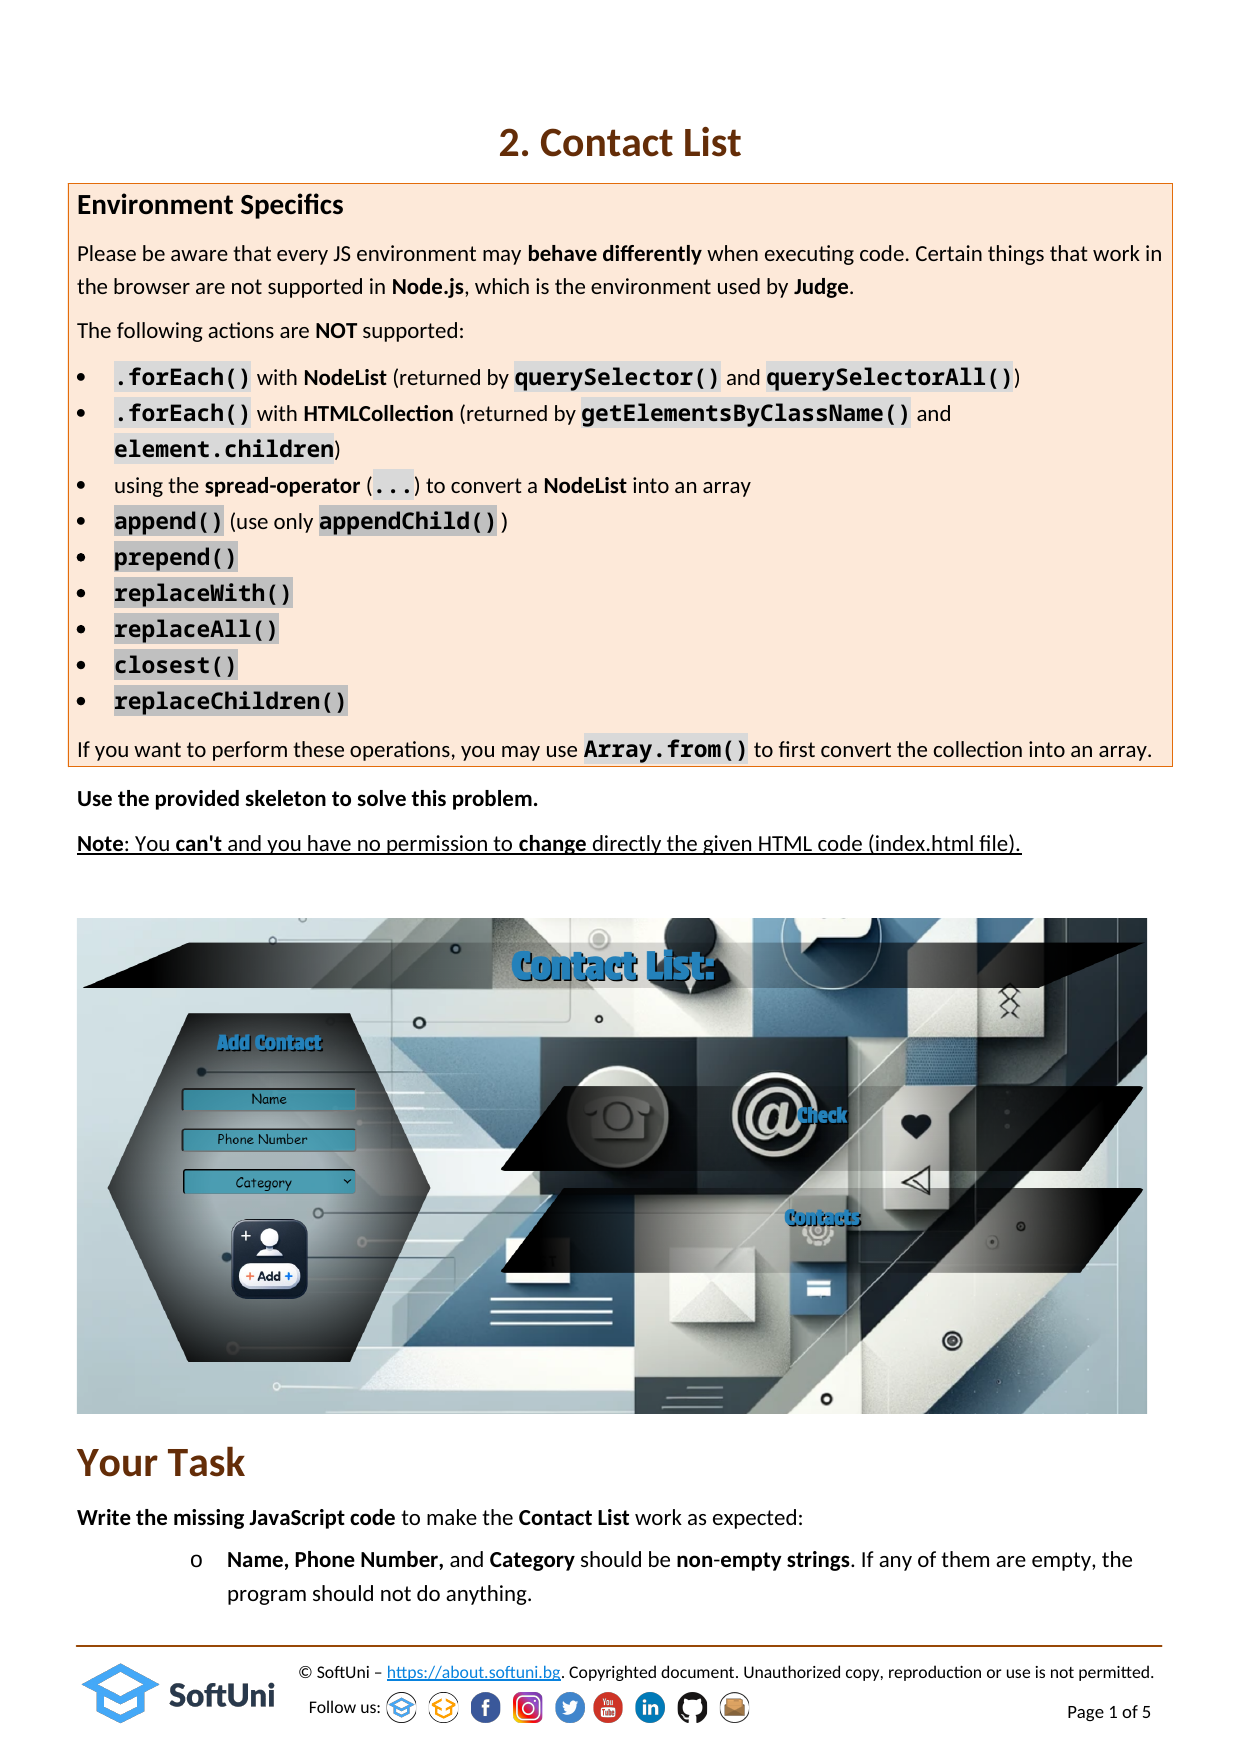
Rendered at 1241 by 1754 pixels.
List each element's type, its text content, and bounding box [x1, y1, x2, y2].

list replaceWith() [69, 574, 1172, 608]
list prepend() [69, 538, 1172, 572]
text The following actions are NOT supported: [69, 313, 1172, 344]
picture [386, 1692, 417, 1723]
subtitle 2. Contact List [77, 116, 1163, 167]
list append() (use only appendChild()) [69, 502, 1172, 536]
list closest() [69, 646, 1172, 680]
picture [75, 1658, 281, 1729]
picture [428, 1692, 459, 1723]
picture [677, 1692, 708, 1723]
text Please be aware that every JS environment may behave differently when executing code. Certain things that work in the browser are not supported in Node.js, which is the environment used by Judge. [69, 236, 1172, 300]
list Name, Phone Number, and Category should be non-empty strings. If any of them are empty, the program should not do anything. [189, 1545, 1163, 1607]
picture [635, 1692, 644, 1701]
picture [555, 1692, 585, 1723]
picture [513, 1692, 543, 1723]
list using the spread-operator (...) to convert a NodeList into an array [69, 466, 1172, 500]
text Note: You can't and you have no permission to change directly the given HTML code (index.html file). [77, 829, 1163, 857]
list .forEach() with HTMLCollection (returned by getElementsByClassName() and element.children) [69, 394, 1172, 464]
picture [719, 1692, 750, 1723]
text If you want to perform these operations, you may use Array.from() to first convert the collection into an array. [69, 730, 1172, 766]
picture [76, 918, 1148, 1414]
picture [656, 1692, 665, 1701]
list replaceChildren() [69, 681, 1172, 716]
picture [635, 1714, 644, 1723]
text Environment Specifics [69, 184, 1172, 222]
picture [656, 1714, 665, 1723]
list replaceAll() [69, 609, 1172, 644]
picture [649, 1705, 658, 1714]
text Use the provided skeleton to solve this problem. [77, 784, 1163, 813]
subtitle Your Task [77, 1436, 1163, 1487]
list .forEach() with NodeList (returned by querySelector() and querySelectorAll()) [69, 358, 1172, 392]
picture [593, 1692, 623, 1723]
picture [471, 1692, 501, 1723]
text Write the missing JavaScript code to make the Contact List work as expected: [77, 1503, 1163, 1531]
